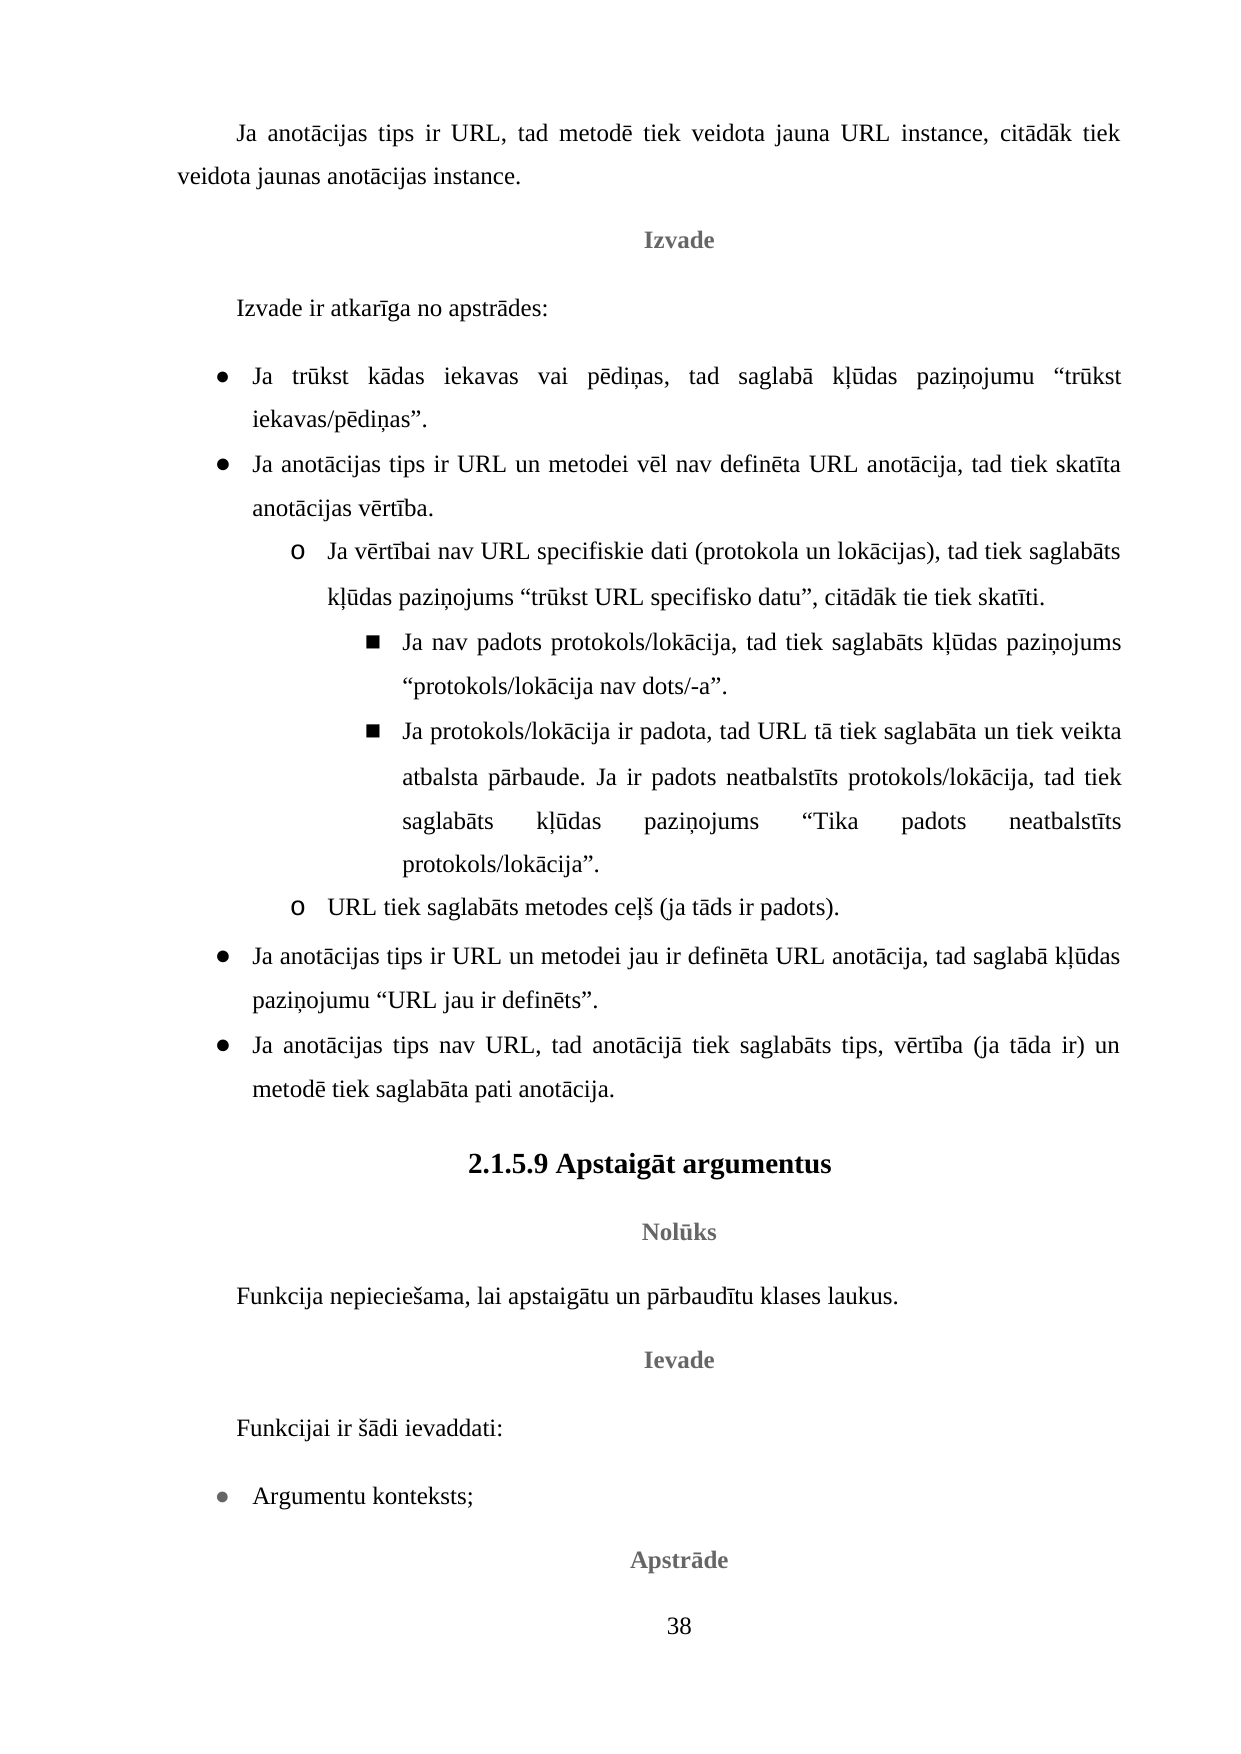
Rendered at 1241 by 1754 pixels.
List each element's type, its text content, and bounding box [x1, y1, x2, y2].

text Funkcijai ir šādi ievaddati: [177, 1413, 1122, 1442]
list Ja nav padots protokols/lokācija, tad tiek saglabāts kļūdas paziņojums “protokols/lokācija nav dots/-a”. [364, 625, 1122, 699]
list Ja vērtībai nav URL specifiskie dati (protokola un lokācijas), tad tiek saglabāts kļūdas paziņojums “trūkst URL specifisko datu”, citādāk tie tiek skatīti. [289, 536, 1122, 611]
list Ja anotācijas tips ir URL un metodei jau ir definēta URL anotācija, tad saglabā kļūdas paziņojumu “URL jau ir definēts”. [214, 939, 1122, 1014]
subtitle 2.1.5.9 Apstaigāt argumentus [177, 1146, 1122, 1179]
text Izvade [177, 225, 1122, 254]
text Izvade ir atkarīga no apstrādes: [177, 293, 1122, 322]
text Nolūks [177, 1217, 1122, 1246]
list URL tiek saglabāts metodes ceļš (ja tāds ir padots). [289, 892, 1122, 924]
text Ja anotācijas tips ir URL, tad metodē tiek veidota jauna URL instance, citādāk tiek veidota jaunas anotācijas instance. [177, 118, 1122, 190]
list Ja anotācijas tips ir URL un metodei vēl nav definēta URL anotācija, tad tiek skatīta anotācijas vērtība. [214, 448, 1122, 522]
list Ja protokols/lokācija ir padota, tad URL tā tiek saglabāta un tiek veikta atbalsta pārbaude. Ja ir padots neatbalstīts protokols/lokācija, tad tiek saglabāts kļūdas paziņojums “Tika padots neatbalstīts protokols/lokācija”. [364, 714, 1122, 878]
text Ievade [177, 1345, 1122, 1374]
list Ja anotācijas tips nav URL, tad anotācijā tiek saglabāts tips, vērtība (ja tāda ir) un metodē tiek saglabāta pati anotācija. [214, 1028, 1122, 1102]
text Apstrāde [177, 1545, 1122, 1574]
list Argumentu konteksts; [214, 1481, 1122, 1510]
text Funkcija nepieciešama, lai apstaigātu un pārbaudītu klases laukus. [177, 1281, 1122, 1310]
list Ja trūkst kādas iekavas vai pēdiņas, tad saglabā kļūdas paziņojumu “trūkst iekavas/pēdiņas”. [215, 361, 1122, 433]
